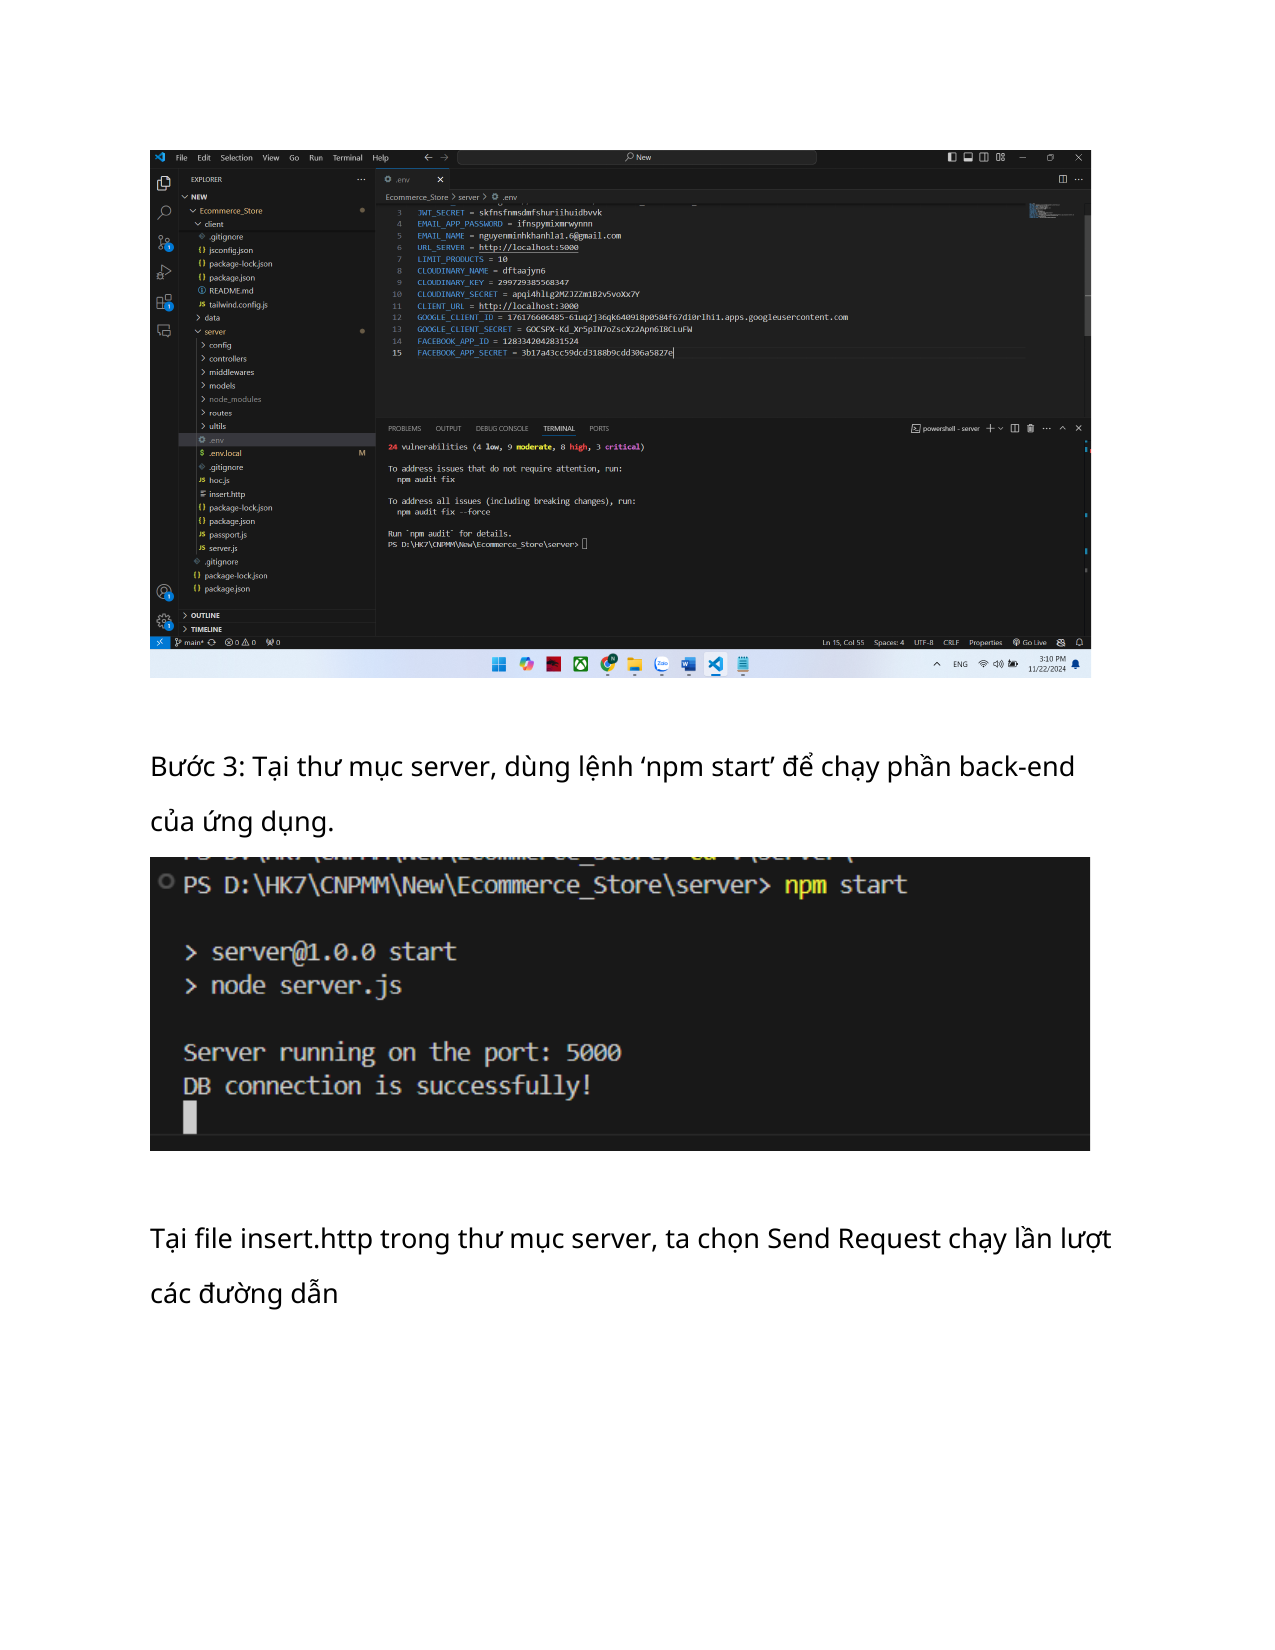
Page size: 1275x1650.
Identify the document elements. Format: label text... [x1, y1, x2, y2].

list Tại file insert.http trong thư mục server, ta chọn Send Request chạy lần lượt các đường dẫn [150, 1220, 1125, 1312]
picture [150, 150, 1092, 678]
picture [150, 857, 1091, 1151]
list Bước 3: Tại thư mục server, dùng lệnh ‘npm start’ để chạy phần back-end của ứng dụng. [150, 747, 1125, 839]
